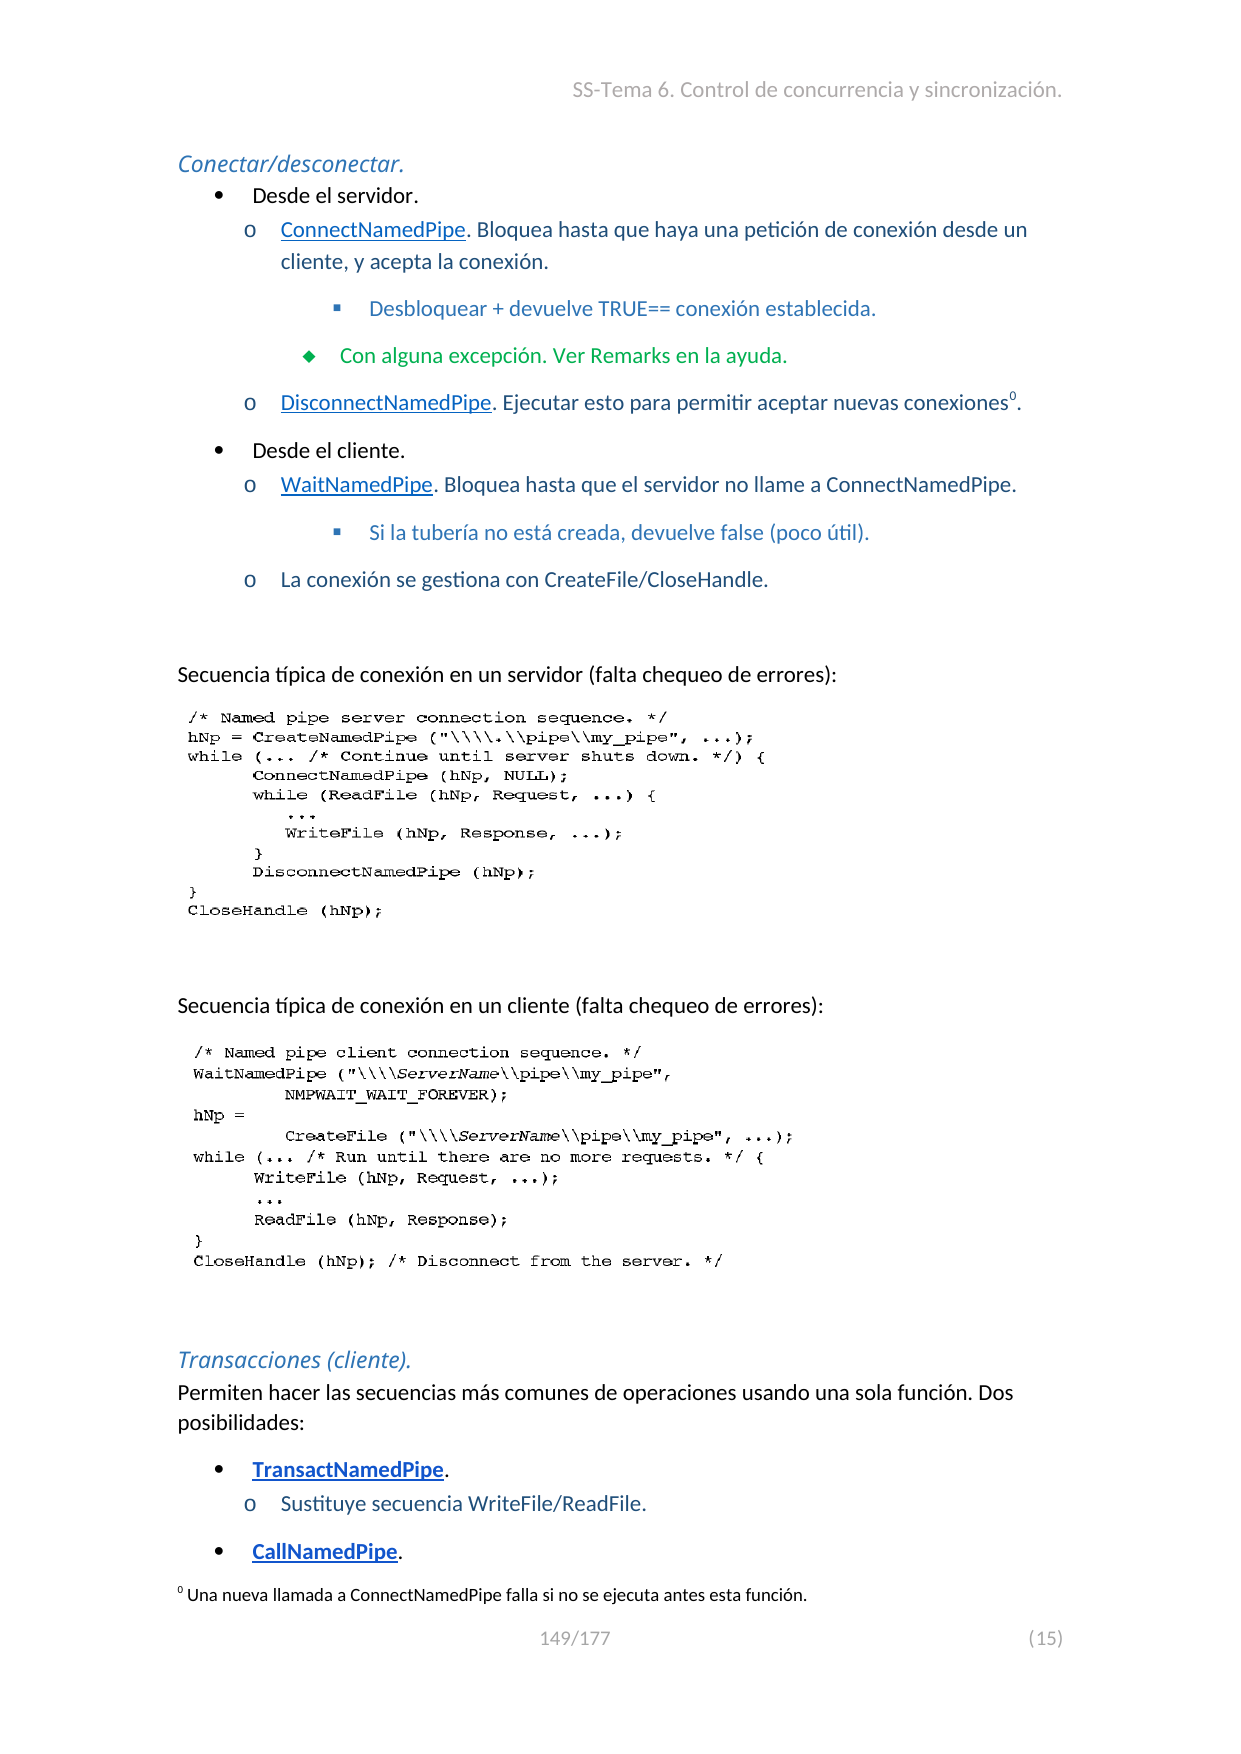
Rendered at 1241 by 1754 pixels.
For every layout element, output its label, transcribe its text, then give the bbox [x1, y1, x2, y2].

text Secuencia típica de conexión en un servidor (falta chequeo de errores): [177, 660, 1063, 688]
text Si la tubería no está creada, devuelve false (poco útil). [332, 518, 1063, 546]
text Con alguna excepción. Ver Remarks en la ayuda. [302, 341, 1063, 369]
text Sustituye secuencia WriteFile/ReadFile. [243, 1489, 1063, 1518]
text Desde el servidor. [215, 181, 1063, 209]
text La conexión se gestiona con CreateFile/CloseHandle. [243, 565, 1063, 594]
text WaitNamedPipe. Bloquea hasta que el servidor no llame a ConnectNamedPipe. [243, 470, 1063, 499]
text CallNamedPipe. [215, 1537, 1063, 1565]
text TransactNamedPipe. [215, 1455, 1063, 1483]
subtitle Transacciones (cliente). [177, 1344, 1063, 1375]
text Permiten hacer las secuencias más comunes de operaciones usando una sola función. Dos posibilidades: [177, 1378, 1063, 1436]
text Desbloquear + devuelve TRUE== conexión establecida. [332, 294, 1063, 322]
subtitle Conectar/desconectar. [177, 148, 1063, 179]
picture [177, 706, 792, 926]
text DisconnectNamedPipe. Ejecutar esto para permitir aceptar nuevas conexiones. [243, 388, 1063, 417]
text ConnectNamedPipe. Bloquea hasta que haya una petición de conexión desde un cliente, y acepta la conexión. [243, 216, 1063, 275]
text Desde el cliente. [215, 436, 1063, 464]
text Secuencia típica de conexión en un cliente (falta chequeo de errores): [177, 991, 1063, 1019]
picture [177, 1037, 828, 1279]
